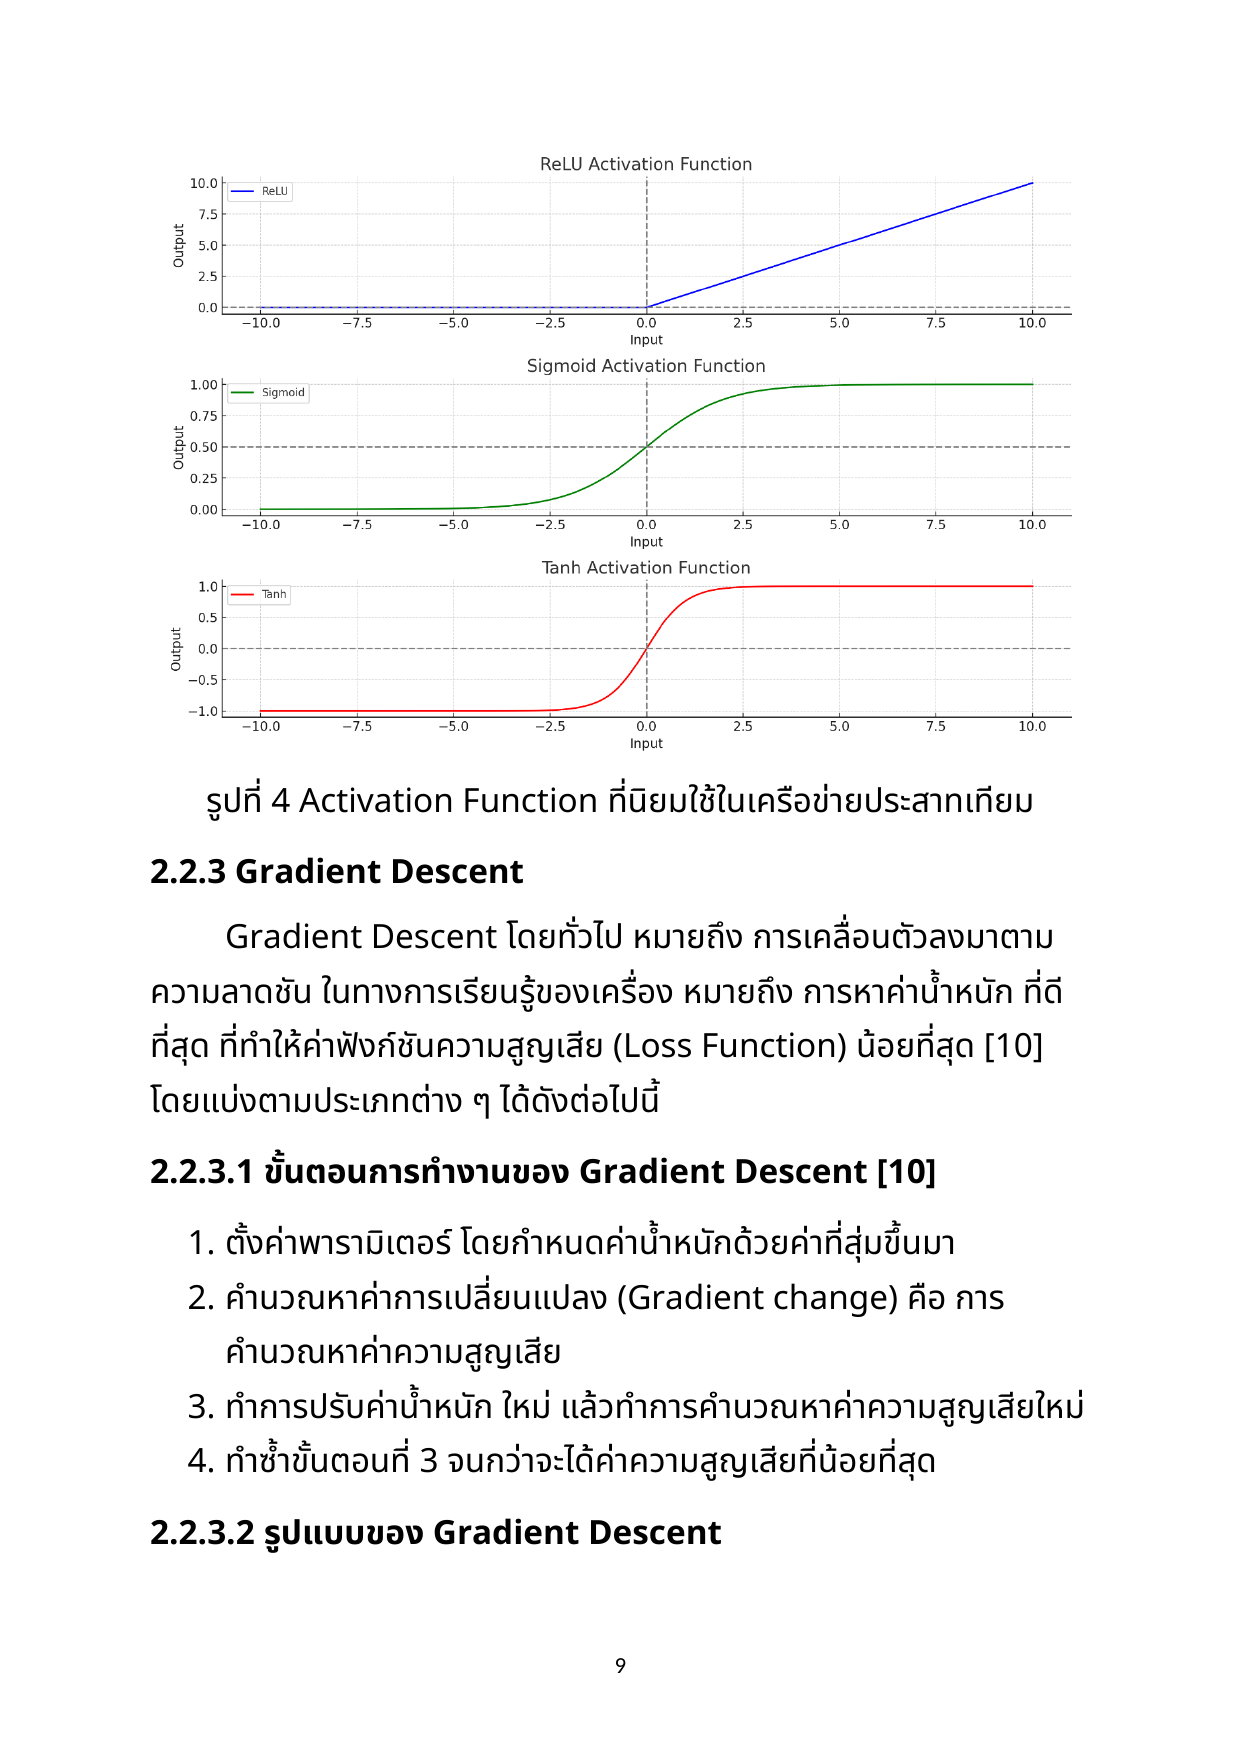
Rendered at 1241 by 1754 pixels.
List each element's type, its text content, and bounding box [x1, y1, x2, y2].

list ทำซ้ำขั้นตอนที่ 3 จนกว่าจะได้ค่าความสูญเสียที่น้อยที่สุด [187, 1437, 1090, 1488]
list คำนวณหาค่าการเปลี่ยนแปลง (Gradient change) คือ การคำนวณหาค่าความสูญเสีย [187, 1274, 1090, 1379]
text Gradient Descent โดยทั่วไป หมายถึง การเคลื่อนตัวลงมาตามความลาดชัน ในทางการเรียนรู้ของเครื่อง หมายถึง การหาค่าน้ำหนัก ที่ดีที่สุด ที่ทำให้ค่าฟังก์ชันความสูญเสีย (Loss Function) น้อยที่สุด [10] โดยแบ่งตามประเภทต่าง ๆ ได้ดังต่อไปนี้ [150, 913, 1090, 1127]
text 2.2.3.2 รูปแบบของ Gradient Descent [150, 1508, 1090, 1559]
text 2.2.3 Gradient Descent [150, 848, 1090, 893]
text 2.2.3.1 ขั้นตอนการทำงานของ Gradient Descent [10] [150, 1148, 1090, 1198]
text รูปที่ 4 Activation Function ที่นิยมใช้ในเครือข่ายประสาทเทียม [150, 776, 1090, 827]
list ตั้งค่าพารามิเตอร์ โดยกำหนดค่าน้ำหนักด้วยค่าที่สุ่มขึ้นมา [187, 1219, 1090, 1270]
list ทำการปรับค่าน้ำหนัก ใหม่ แล้วทำการคำนวณหาค่าความสูญเสียใหม่ [187, 1383, 1090, 1433]
picture [162, 150, 1078, 758]
